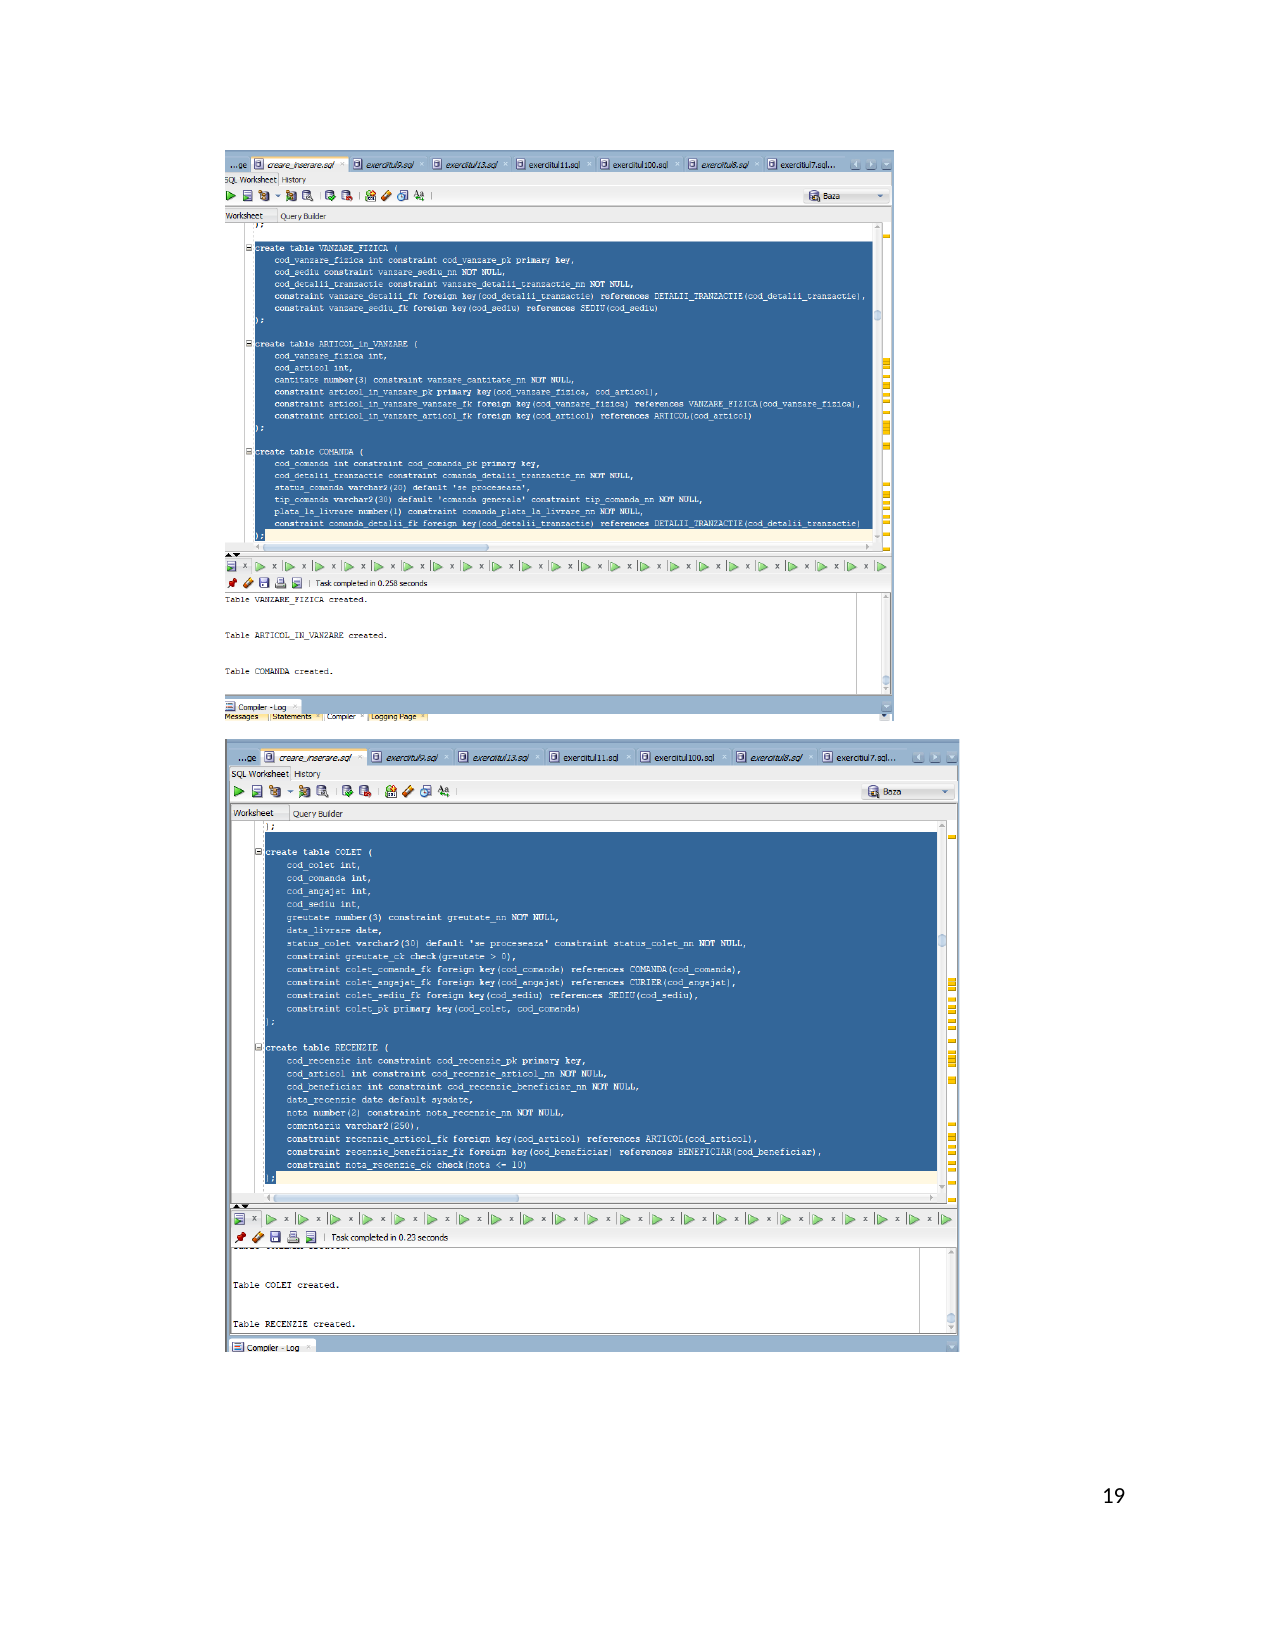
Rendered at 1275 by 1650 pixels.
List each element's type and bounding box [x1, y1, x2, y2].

picture [225, 150, 894, 721]
picture [225, 739, 960, 1352]
